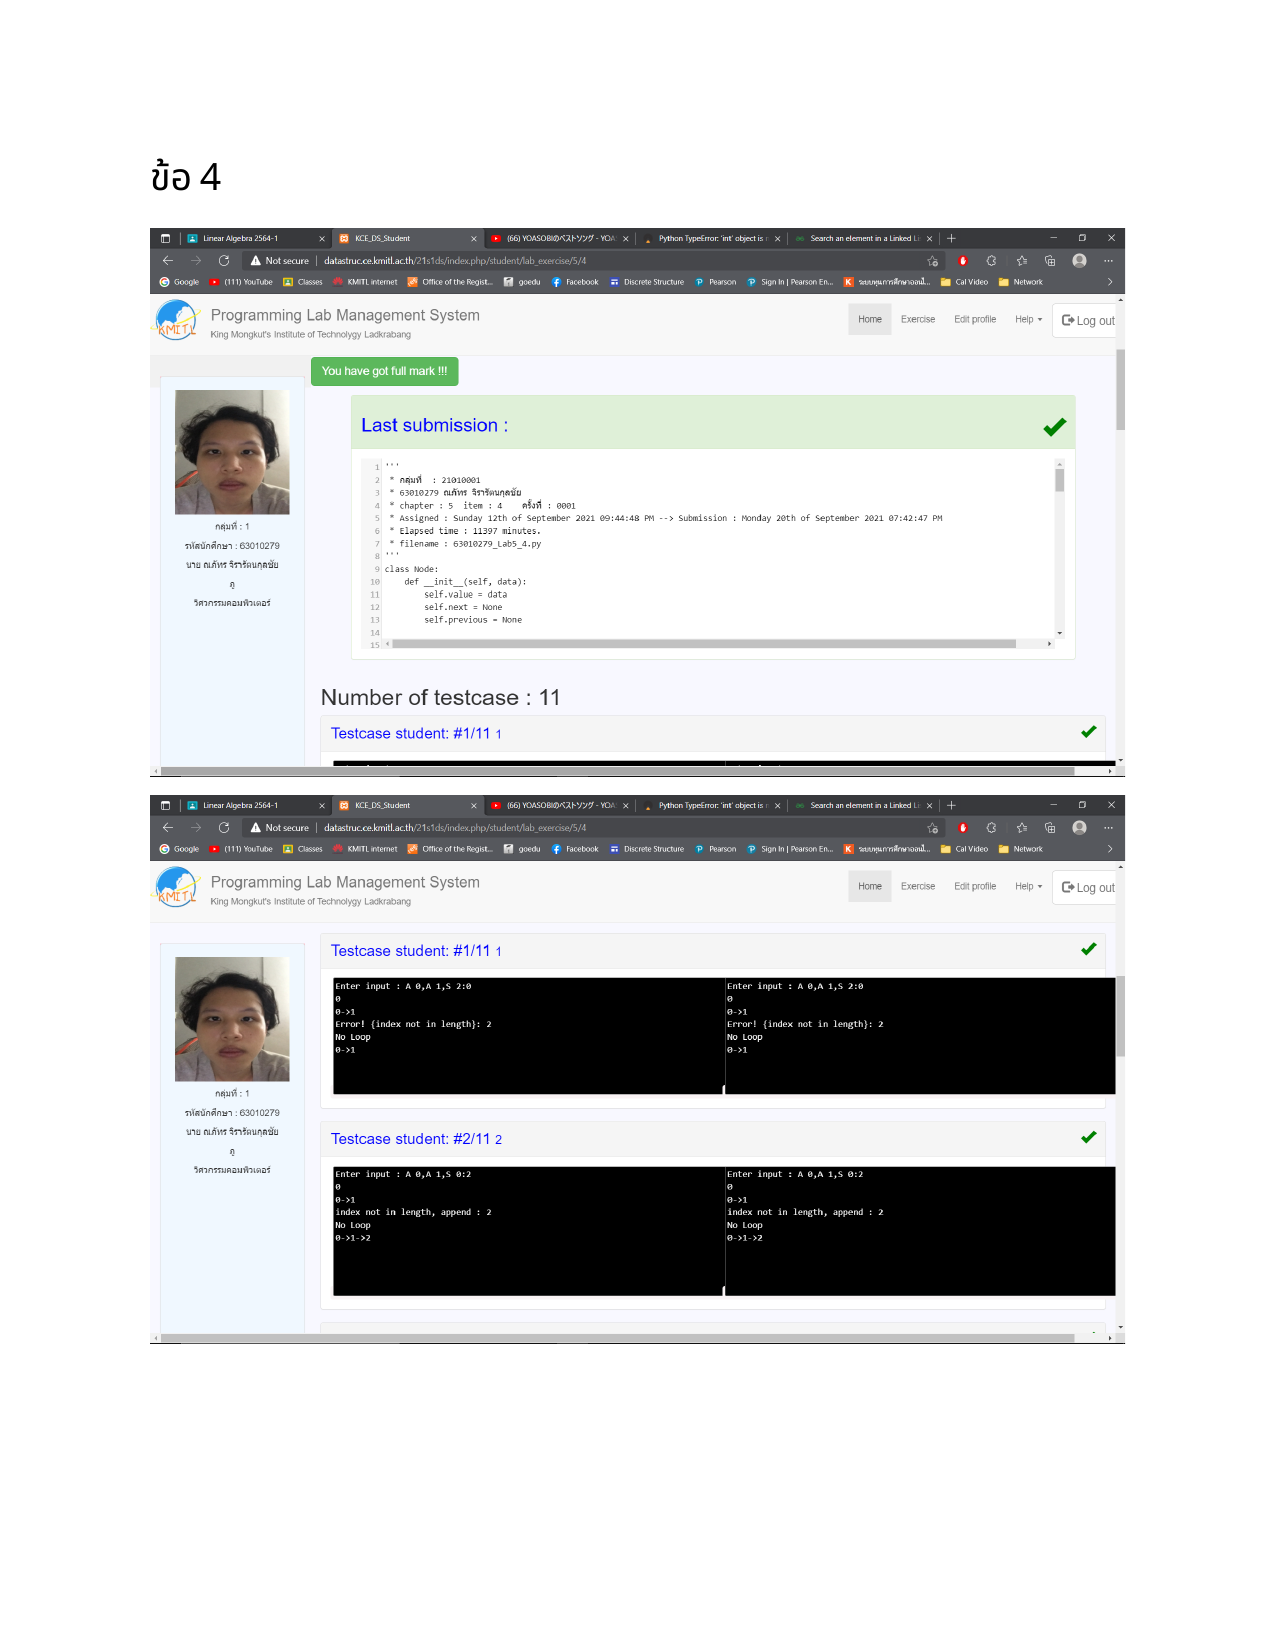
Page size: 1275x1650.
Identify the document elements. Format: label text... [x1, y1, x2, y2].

picture [150, 228, 1125, 777]
picture [150, 795, 1125, 1344]
text ข้อ4 [150, 150, 1125, 207]
